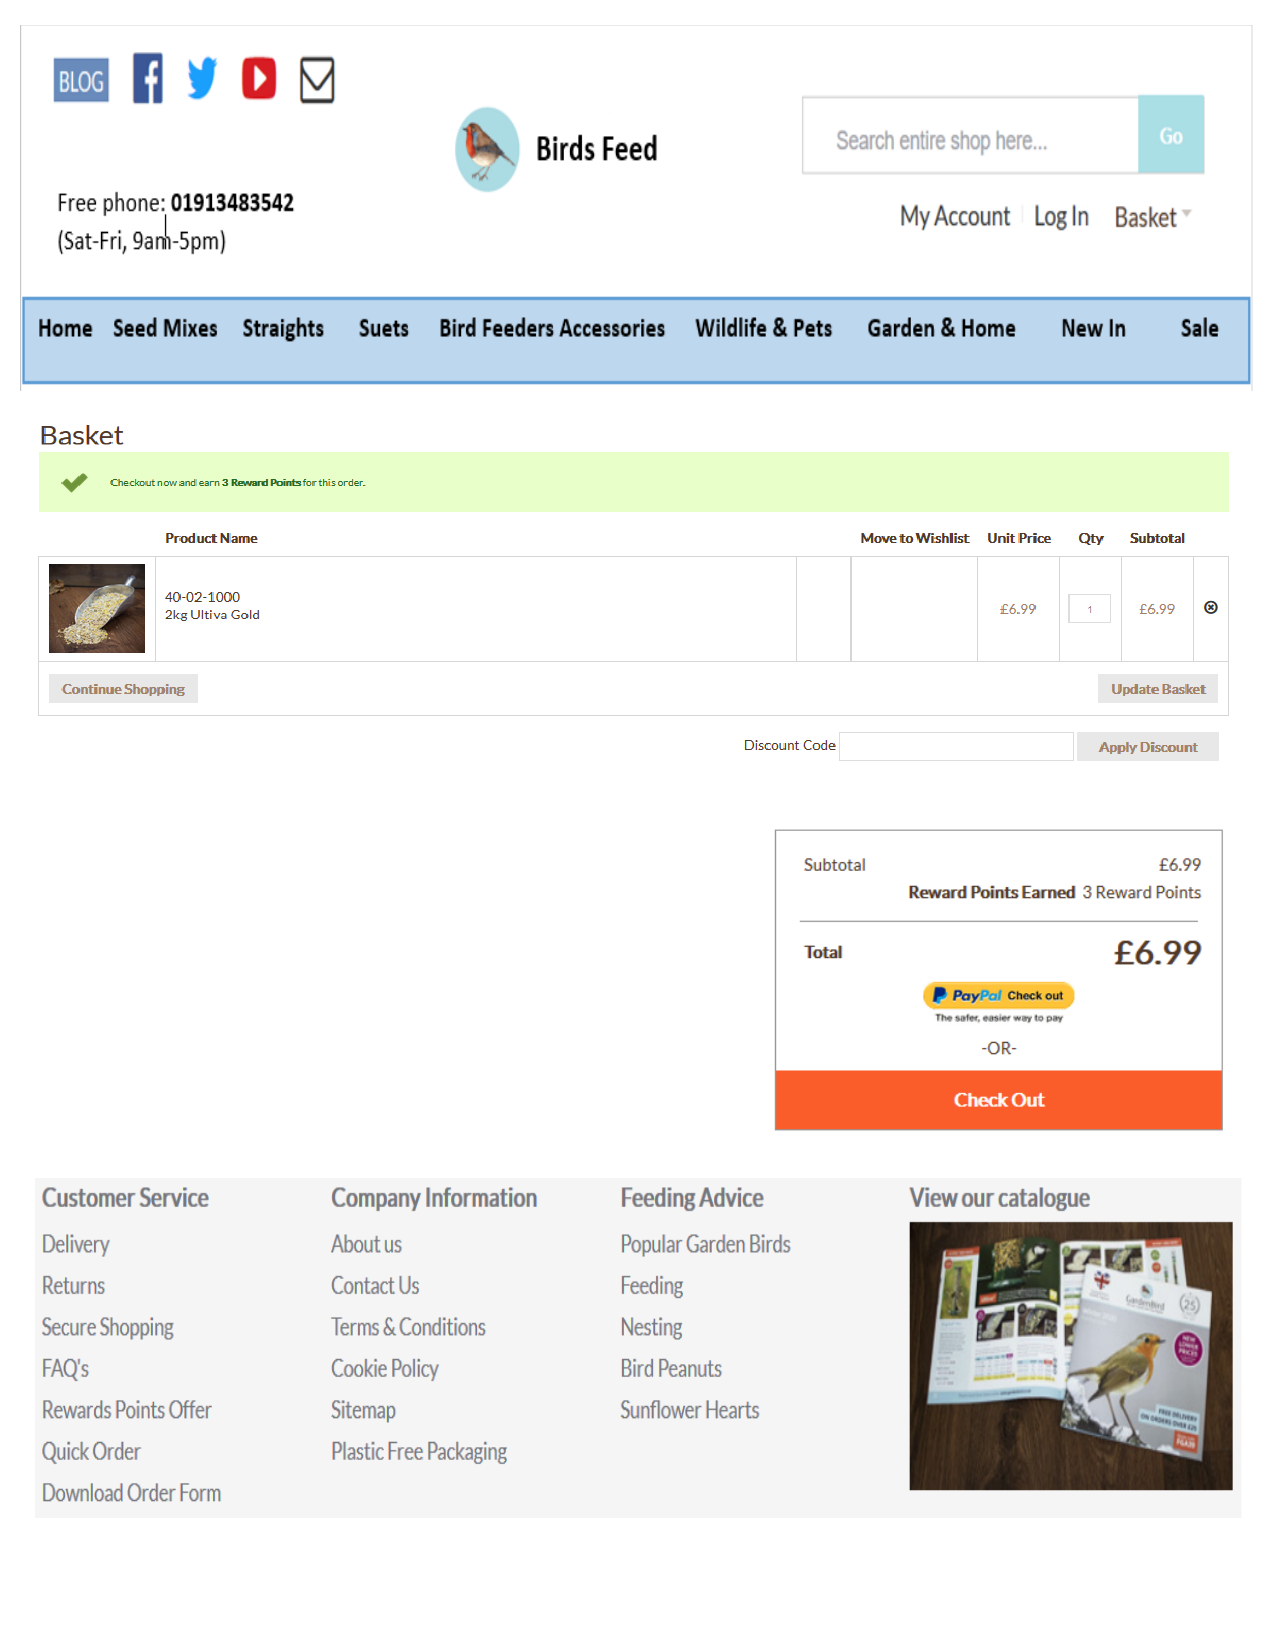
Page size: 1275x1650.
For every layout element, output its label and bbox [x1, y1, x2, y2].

picture [29, 416, 1254, 788]
picture [770, 816, 1243, 1143]
picture [35, 1178, 1242, 1518]
picture [20, 25, 1253, 391]
